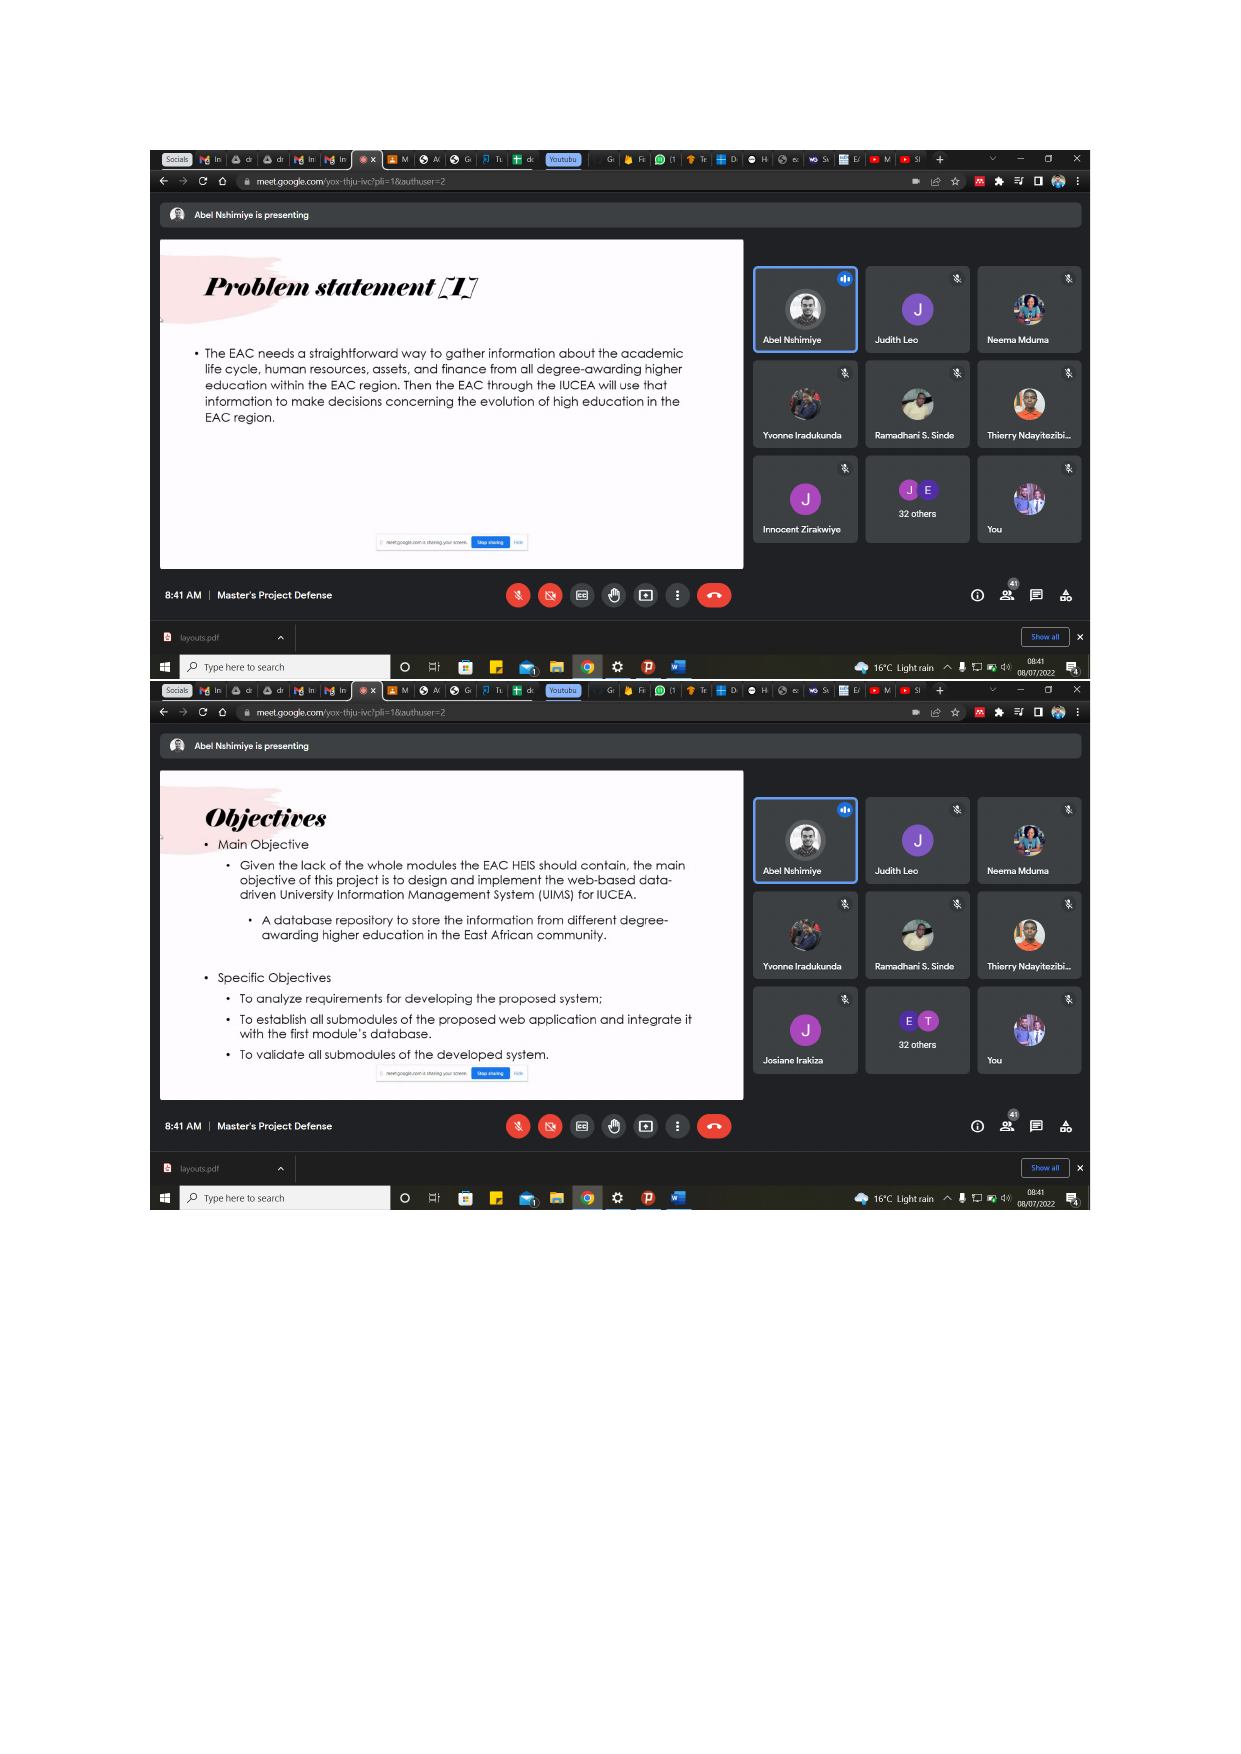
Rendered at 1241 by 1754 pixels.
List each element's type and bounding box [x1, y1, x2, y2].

picture [150, 681, 1091, 1210]
picture [150, 150, 1091, 679]
